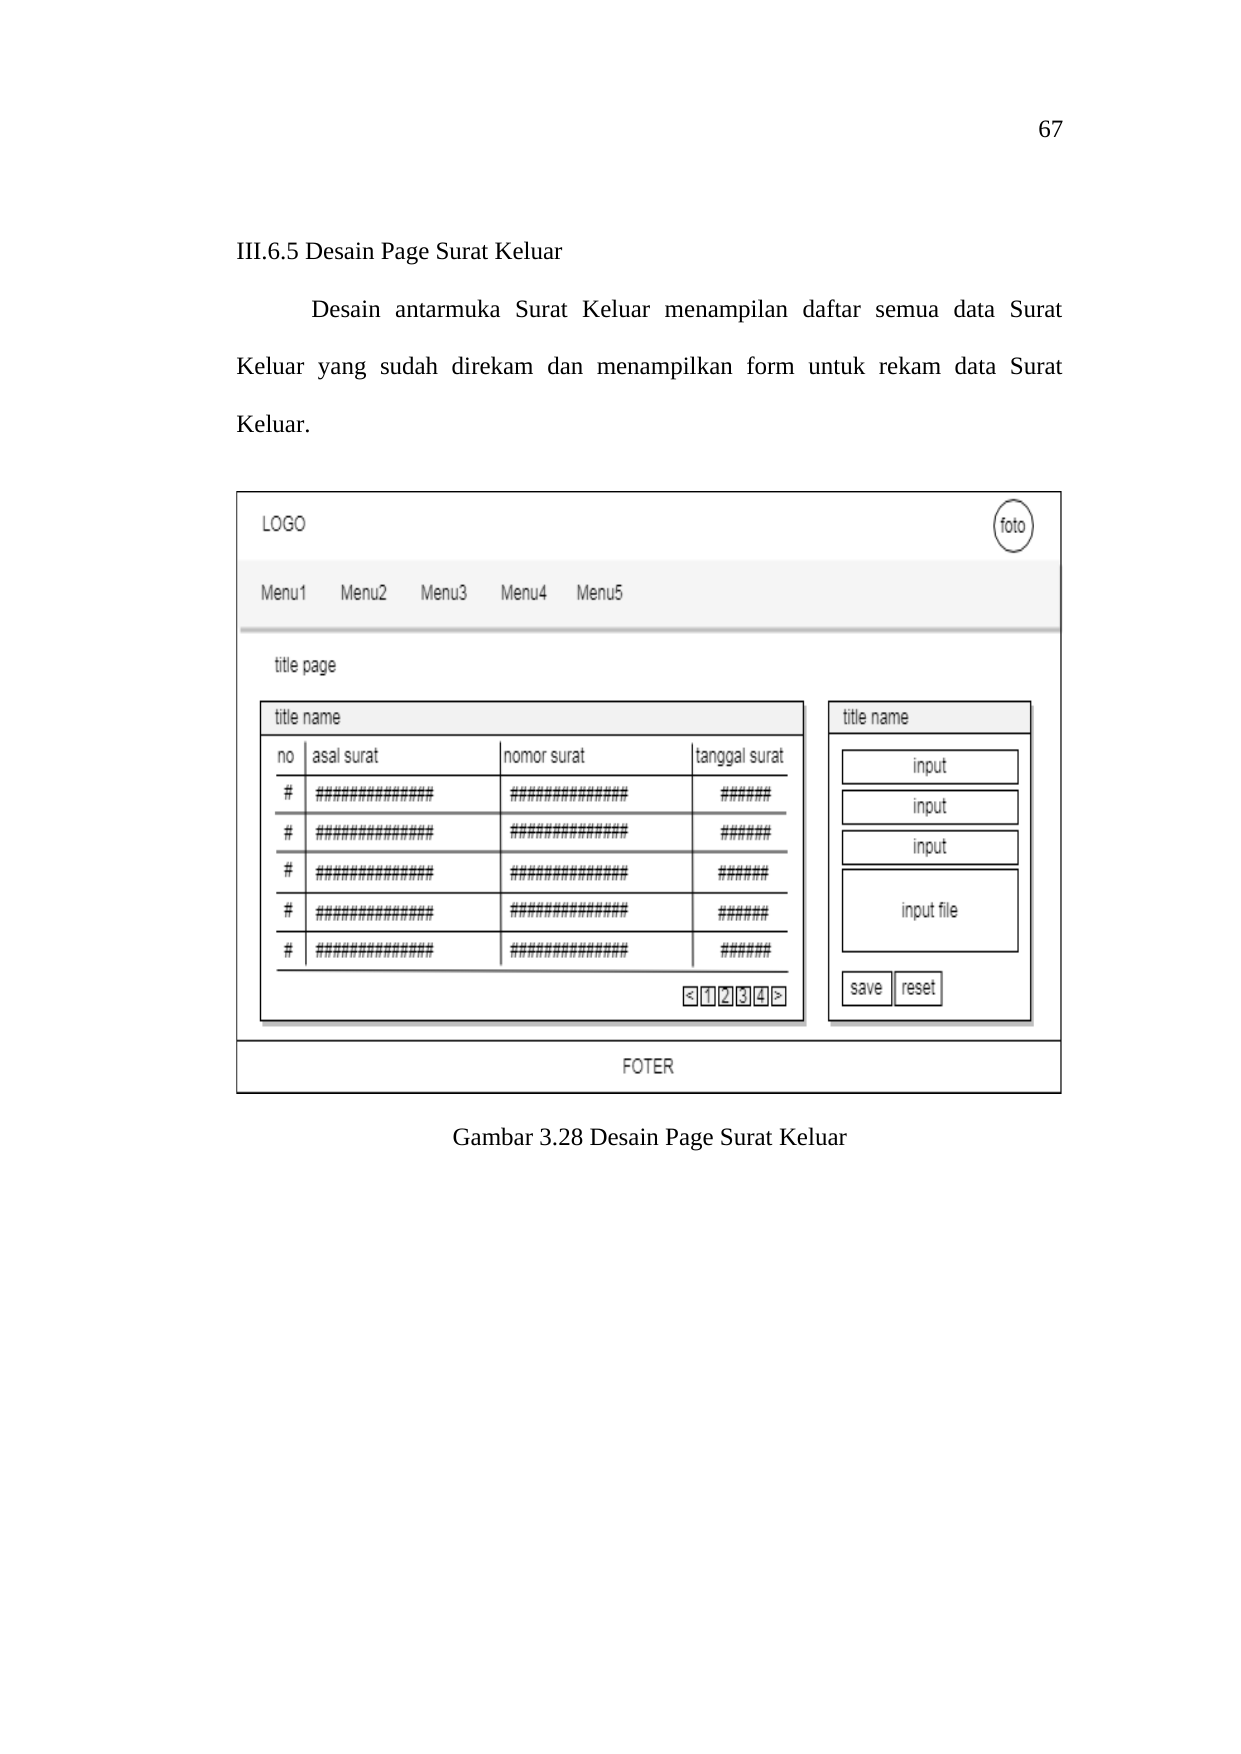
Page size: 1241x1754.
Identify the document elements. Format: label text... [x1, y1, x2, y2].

text Desain antarmuka Surat Keluar menampilan daftar semua data Surat Keluar yang sudah direkam dan menampilkan form untuk rekam data Surat Keluar. [236, 294, 1063, 437]
subtitle Desain Page Surat Keluar [236, 236, 1063, 265]
picture [236, 491, 1063, 1094]
